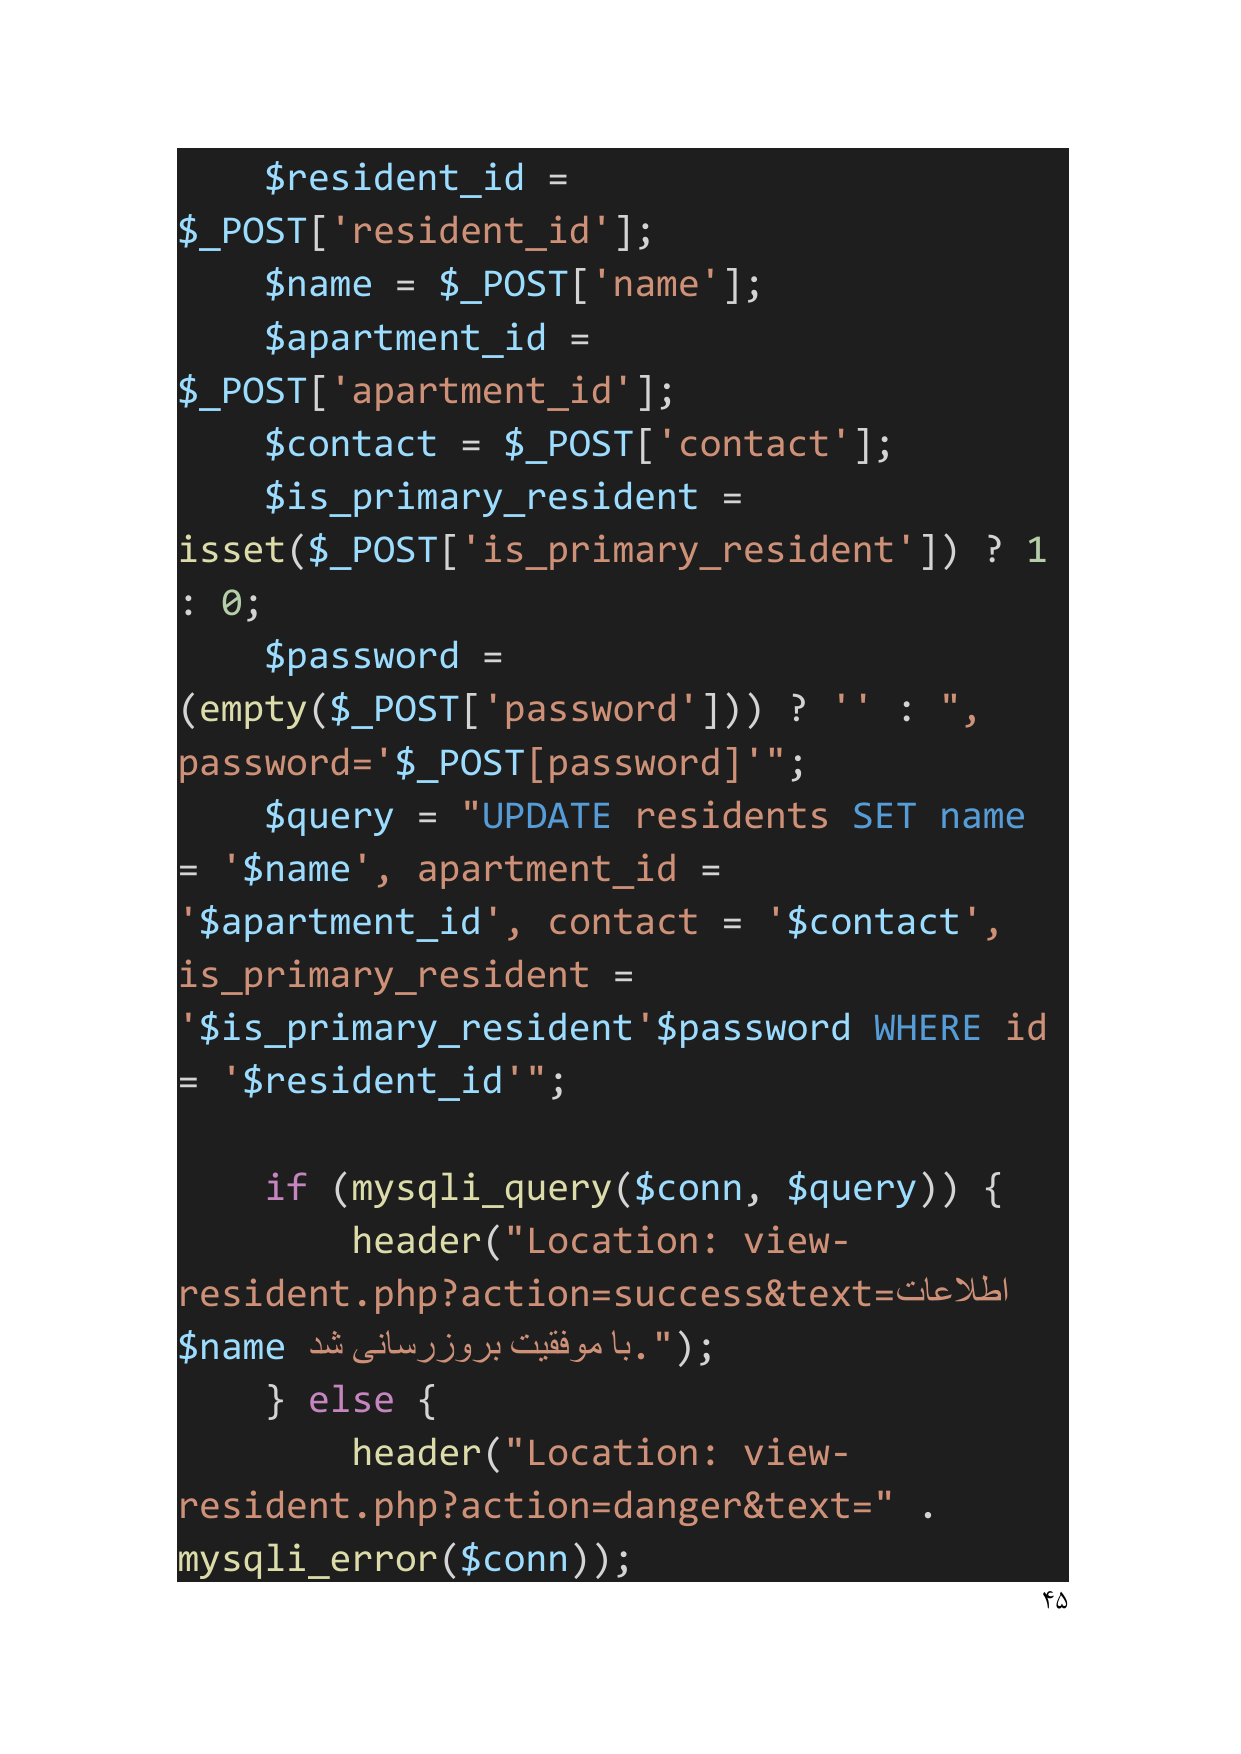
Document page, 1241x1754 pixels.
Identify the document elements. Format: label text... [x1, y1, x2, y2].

text $resident_id = $_POST['resident_id']; [177, 148, 1069, 254]
text $is_primary_resident = isset($_POST['is_primary_resident']) ? 1 : 0; [177, 466, 1069, 626]
text $query = "UPDATE residents SET name = '$name', apartment_id = '$apartment_id', contact = '$contact', is_primary_resident = '$is_primary_resident'$password WHERE id = '$resident_id'"; [177, 785, 1069, 1104]
text $contact = $_POST['contact']; [177, 413, 1069, 466]
text if (mysqli_query($conn, $query)) { [177, 1157, 1069, 1210]
text } else { [177, 1369, 1069, 1423]
text $apartment_id = $_POST['apartment_id']; [177, 307, 1069, 413]
text header("Location: view-resident.php?action=success&text=اطلاعات $name با موفقیت بروزرسانی شد."); [177, 1210, 1069, 1369]
text $name = $_POST['name']; [177, 254, 1069, 307]
text header("Location: view-resident.php?action=danger&text=" . mysqli_error($conn)); [177, 1423, 1069, 1582]
text $password = (empty($_POST['password'])) ? '' : ", password='$_POST[password]'"; [177, 626, 1069, 785]
